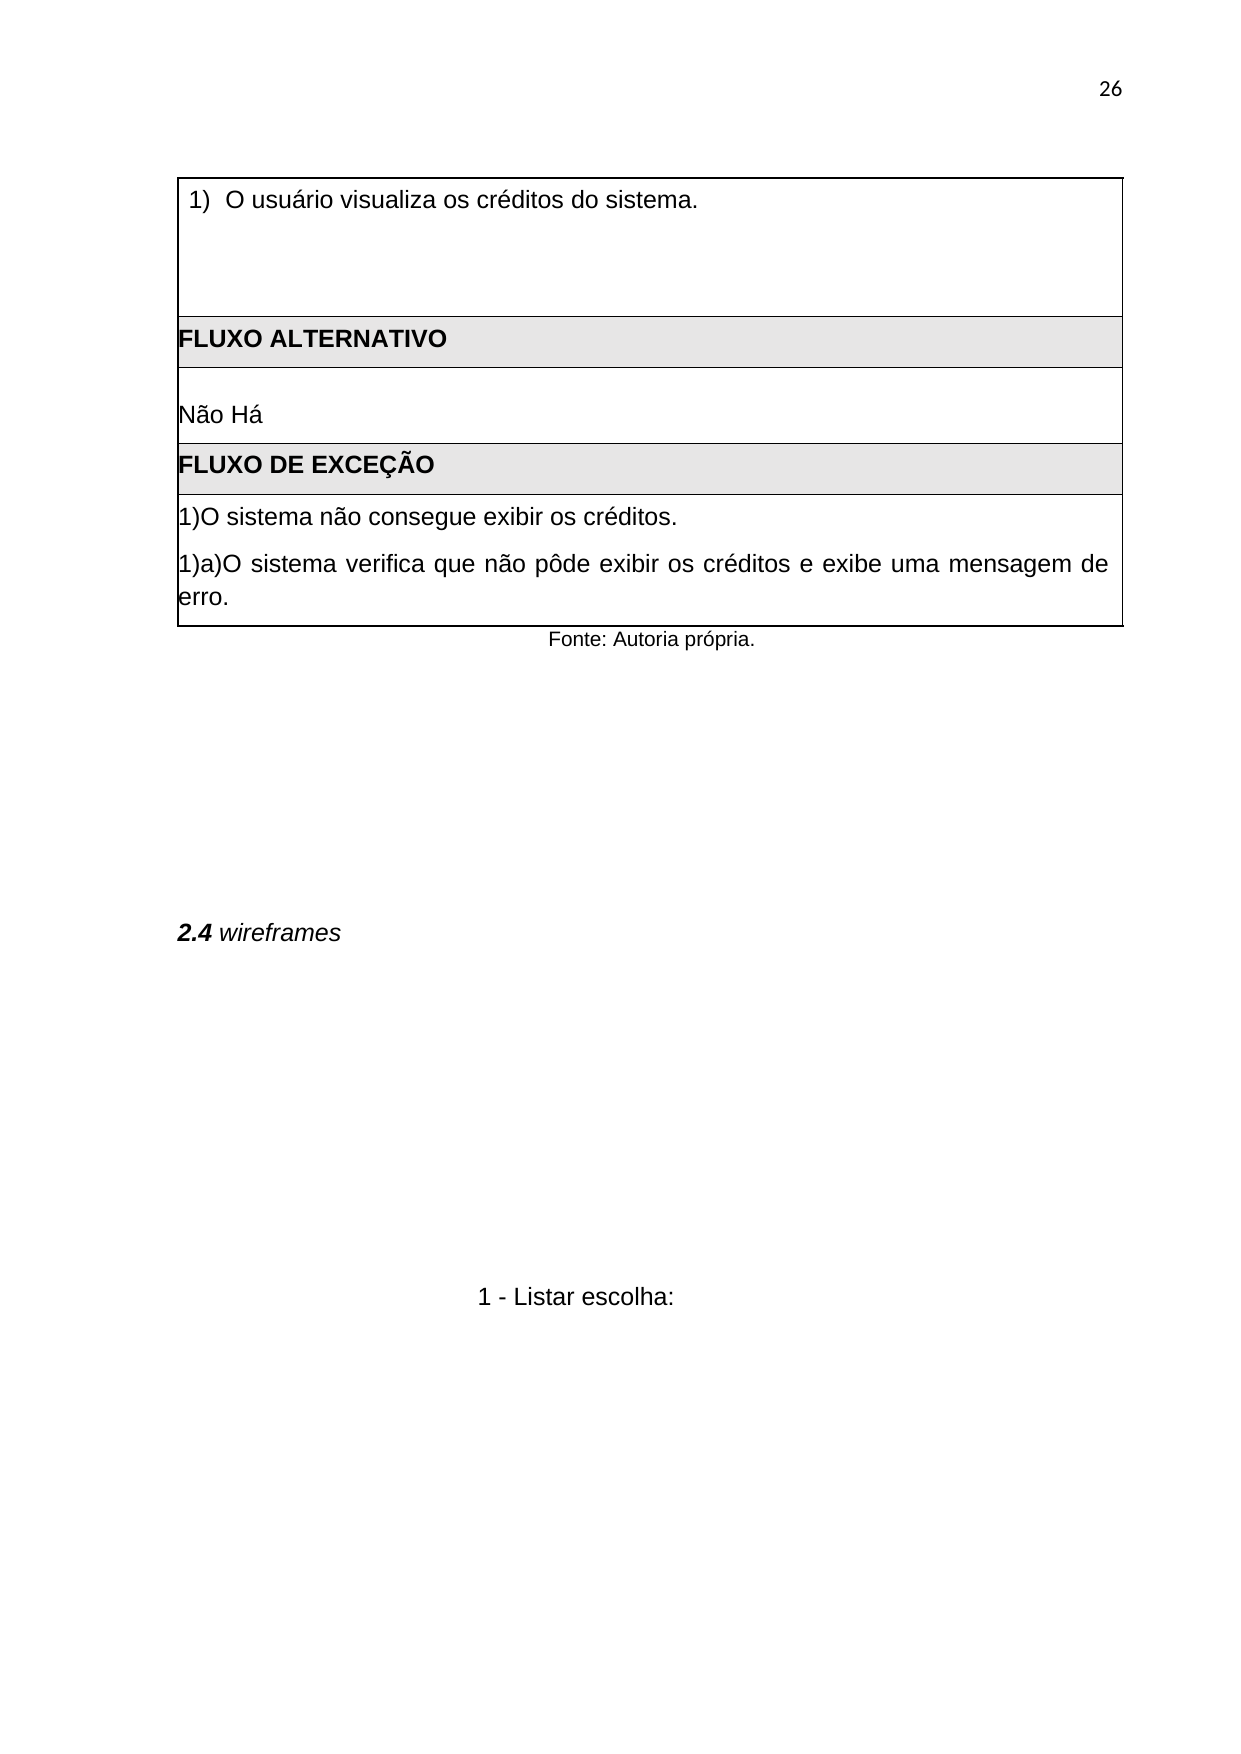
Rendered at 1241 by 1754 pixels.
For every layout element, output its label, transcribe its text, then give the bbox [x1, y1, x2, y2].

text 1 - Listar escolha: [477, 1282, 1122, 1311]
text Fonte: Autoria própria. [548, 627, 1122, 651]
table_cell Não Há [179, 368, 1122, 443]
table_cell 1)O sistema não consegue exibir os créditos. 1)a)O sistema verifica que não pôde exibir os créditos e exibe uma mensagem de erro. [179, 495, 1122, 625]
table_cell FLUXO DE EXCEÇÃO [179, 444, 1122, 494]
subtitle 2.4 wireframes [177, 917, 1122, 946]
table_cell 1) O usuário visualiza os créditos do sistema. [179, 179, 1122, 316]
table_cell FLUXO ALTERNATIVO [179, 317, 1122, 367]
